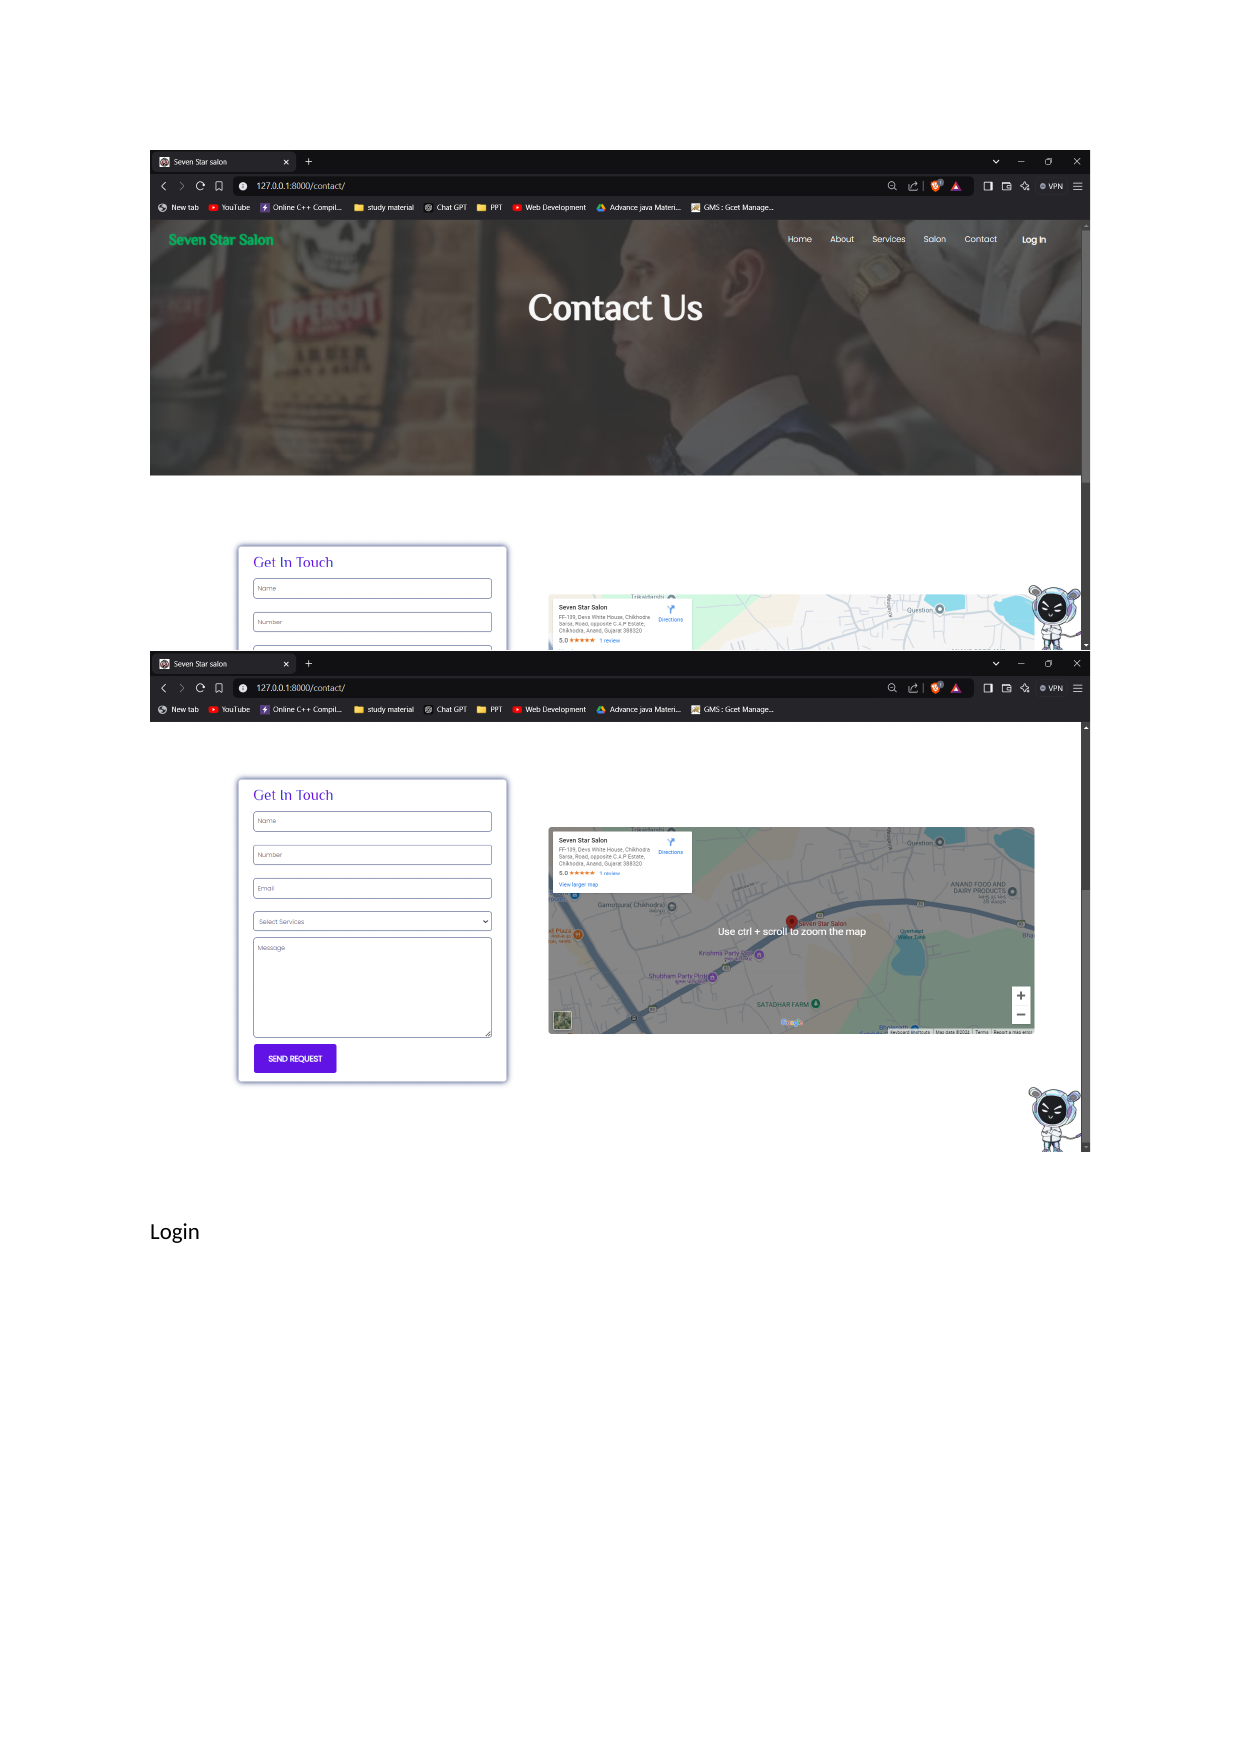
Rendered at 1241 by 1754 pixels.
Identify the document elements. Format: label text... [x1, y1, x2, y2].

text Login [150, 1217, 1090, 1245]
picture [150, 150, 1091, 650]
picture [150, 651, 1091, 1152]
